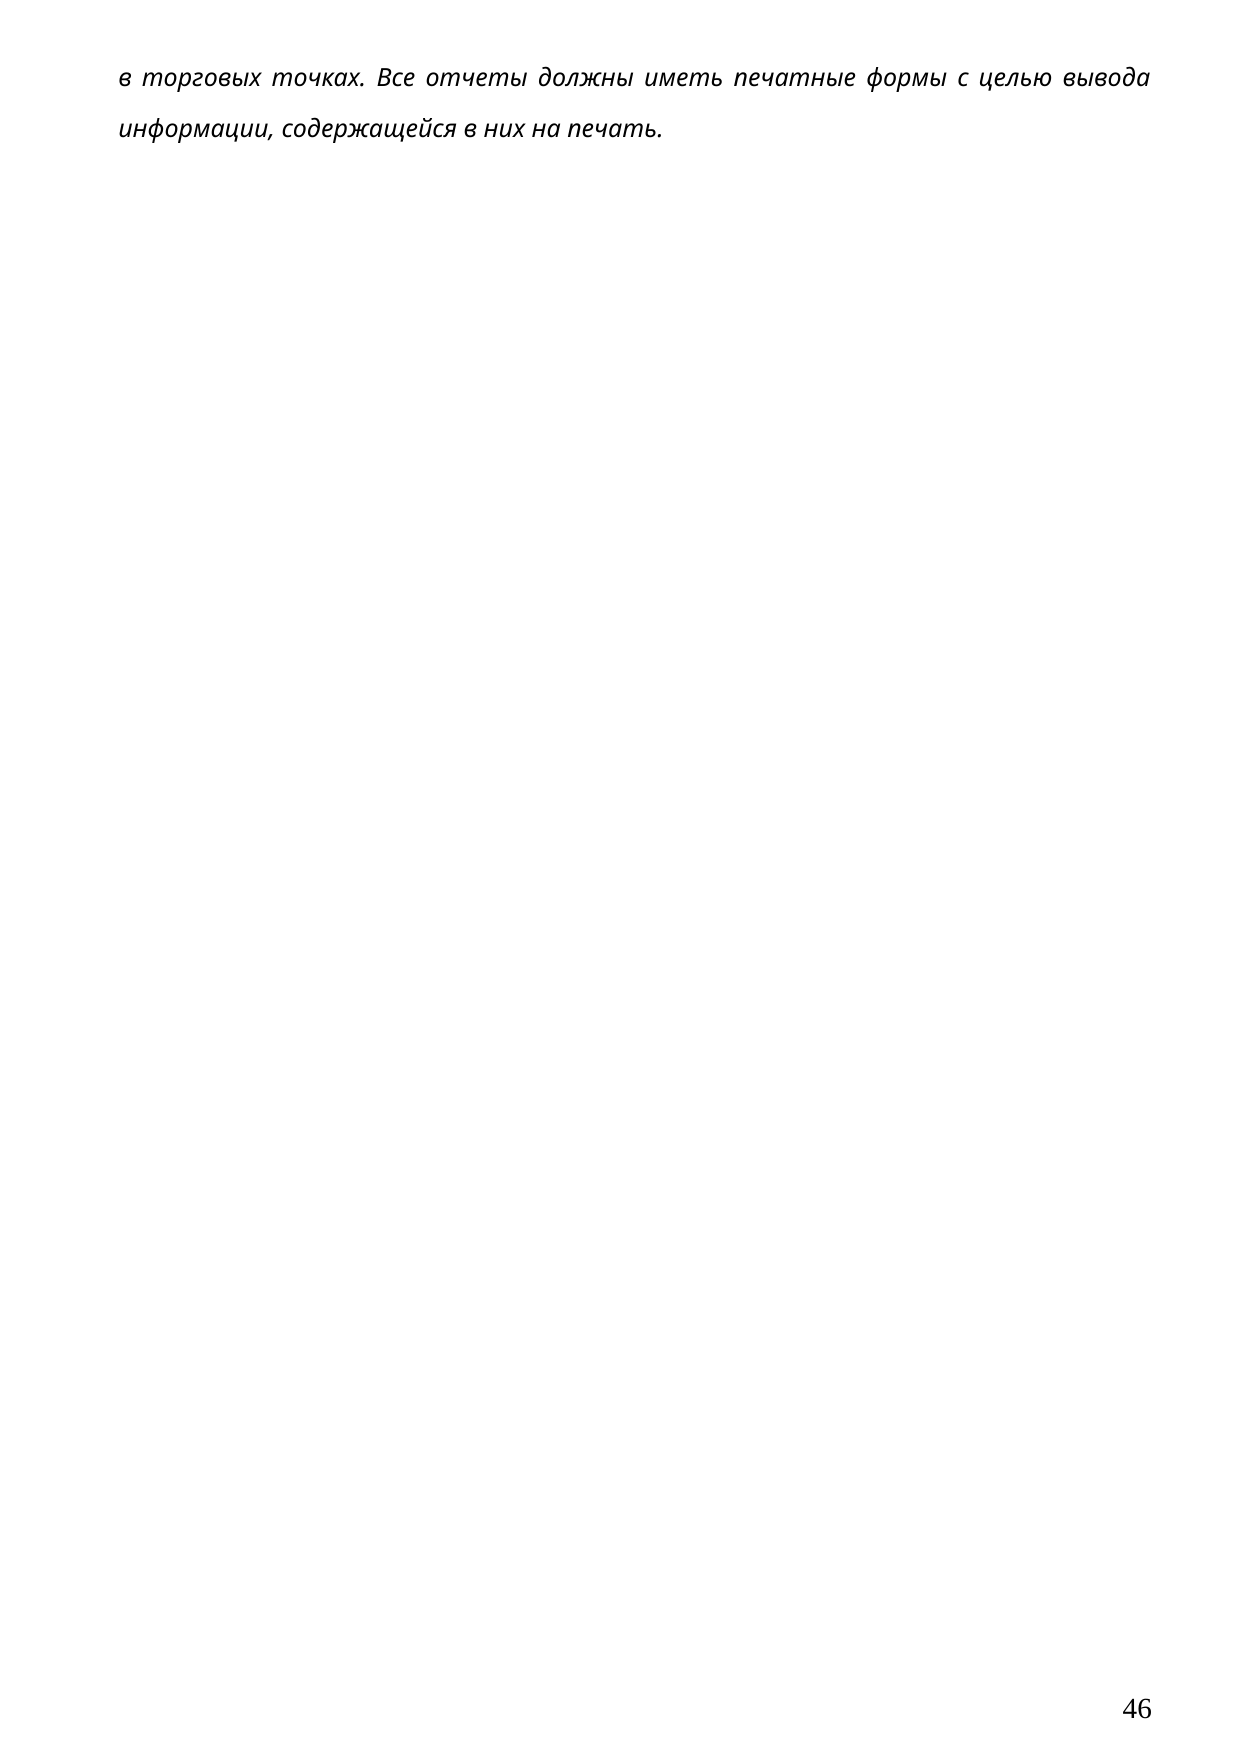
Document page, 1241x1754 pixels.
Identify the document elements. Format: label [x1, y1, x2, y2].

text [118, 59, 1152, 144]
